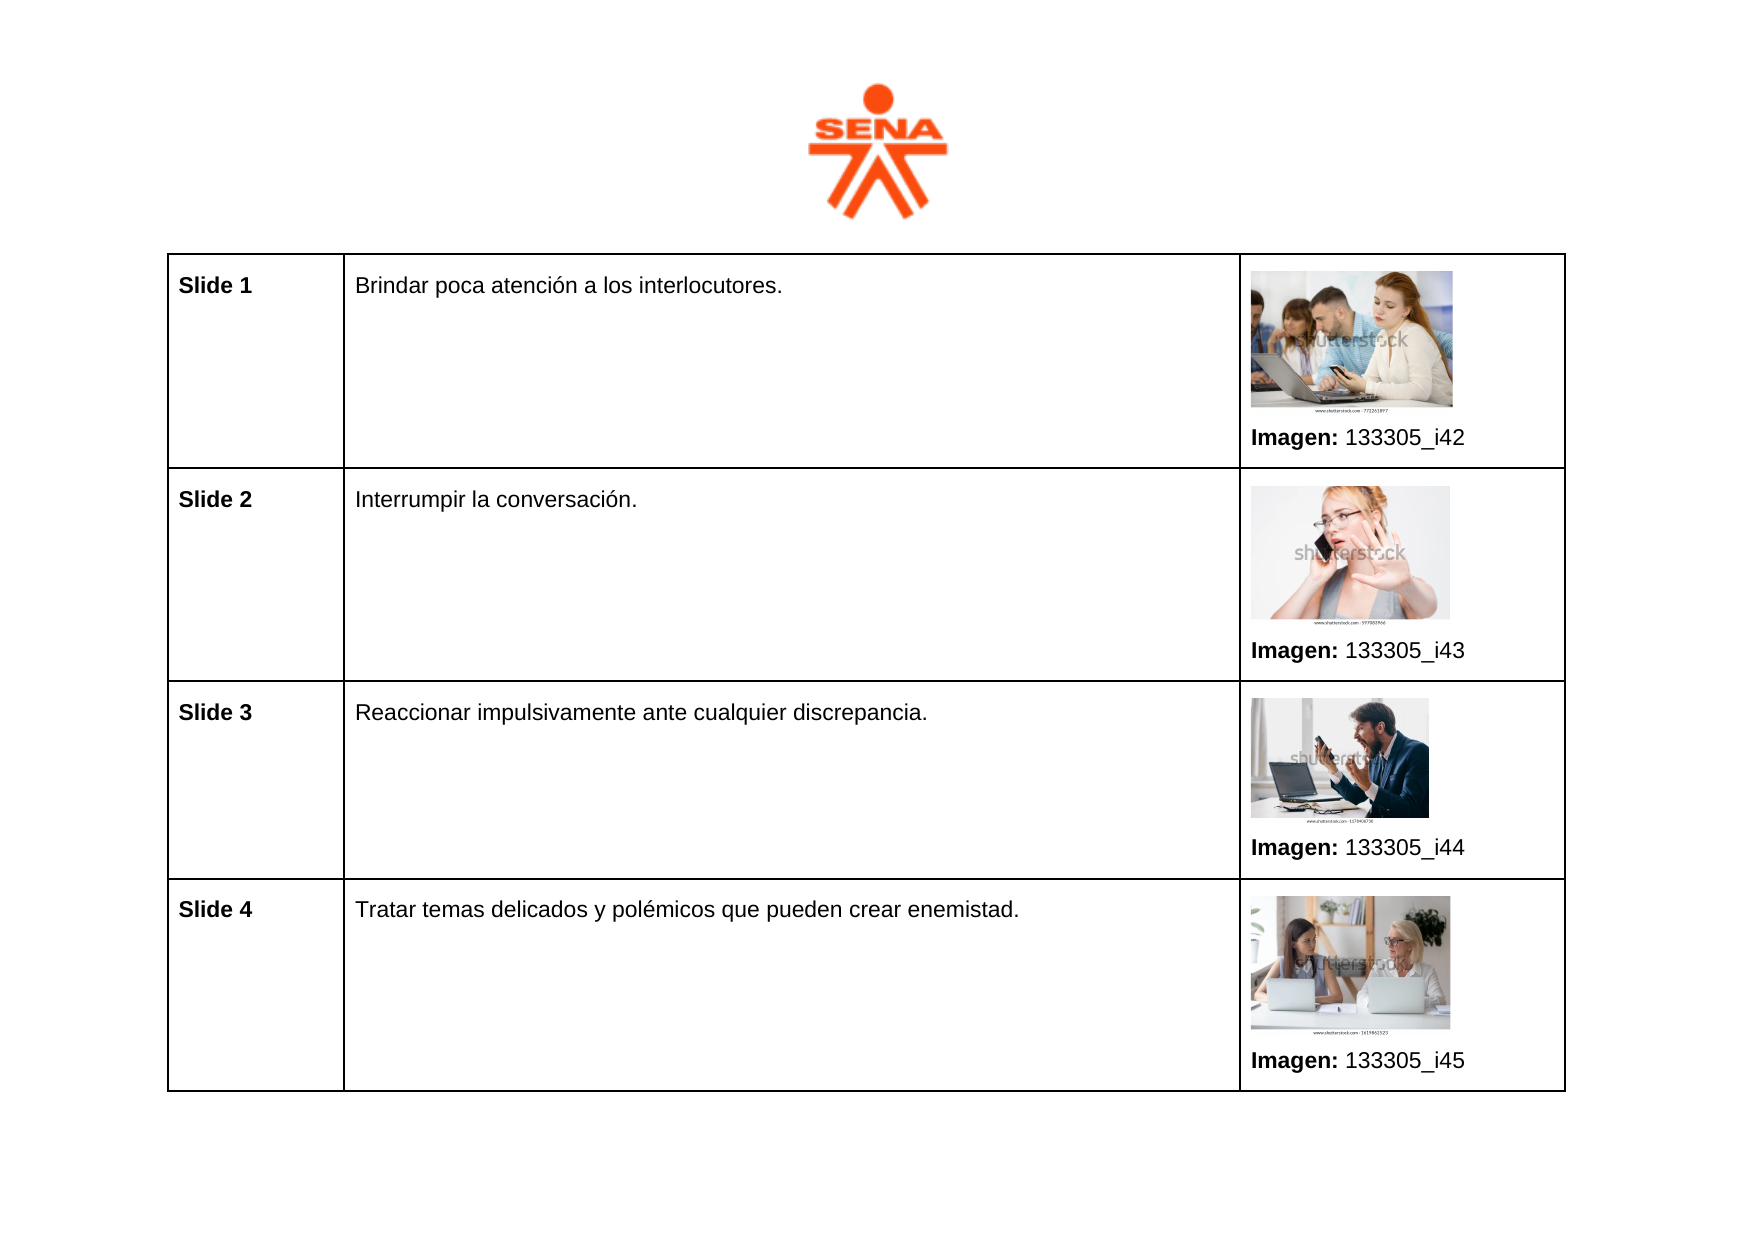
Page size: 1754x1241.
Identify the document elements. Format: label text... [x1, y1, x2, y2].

table_cell Imagen: 133305_i43 [1241, 469, 1564, 680]
table_cell Slide 1 [169, 255, 343, 467]
picture [796, 75, 958, 227]
picture [1250, 486, 1450, 626]
picture [1250, 896, 1451, 1036]
table_cell Slide 4 [169, 880, 343, 1090]
table_cell Imagen: 133305_i42 [1241, 255, 1564, 467]
table_cell Tratar temas delicados y polémicos que pueden crear enemistad. [345, 880, 1239, 1090]
picture [1250, 271, 1453, 414]
table_cell Brindar poca atención a los interlocutores. [345, 255, 1239, 467]
table_cell Interrumpir la conversación. [345, 469, 1239, 680]
table_cell Reaccionar impulsivamente ante cualquier discrepancia. [345, 682, 1239, 877]
table_cell Slide 3 [169, 682, 343, 877]
table_cell Imagen: 133305_i45 [1241, 880, 1564, 1090]
picture [1250, 698, 1429, 824]
table_cell Imagen: 133305_i44 [1241, 682, 1564, 877]
table_cell Slide 2 [169, 469, 343, 680]
